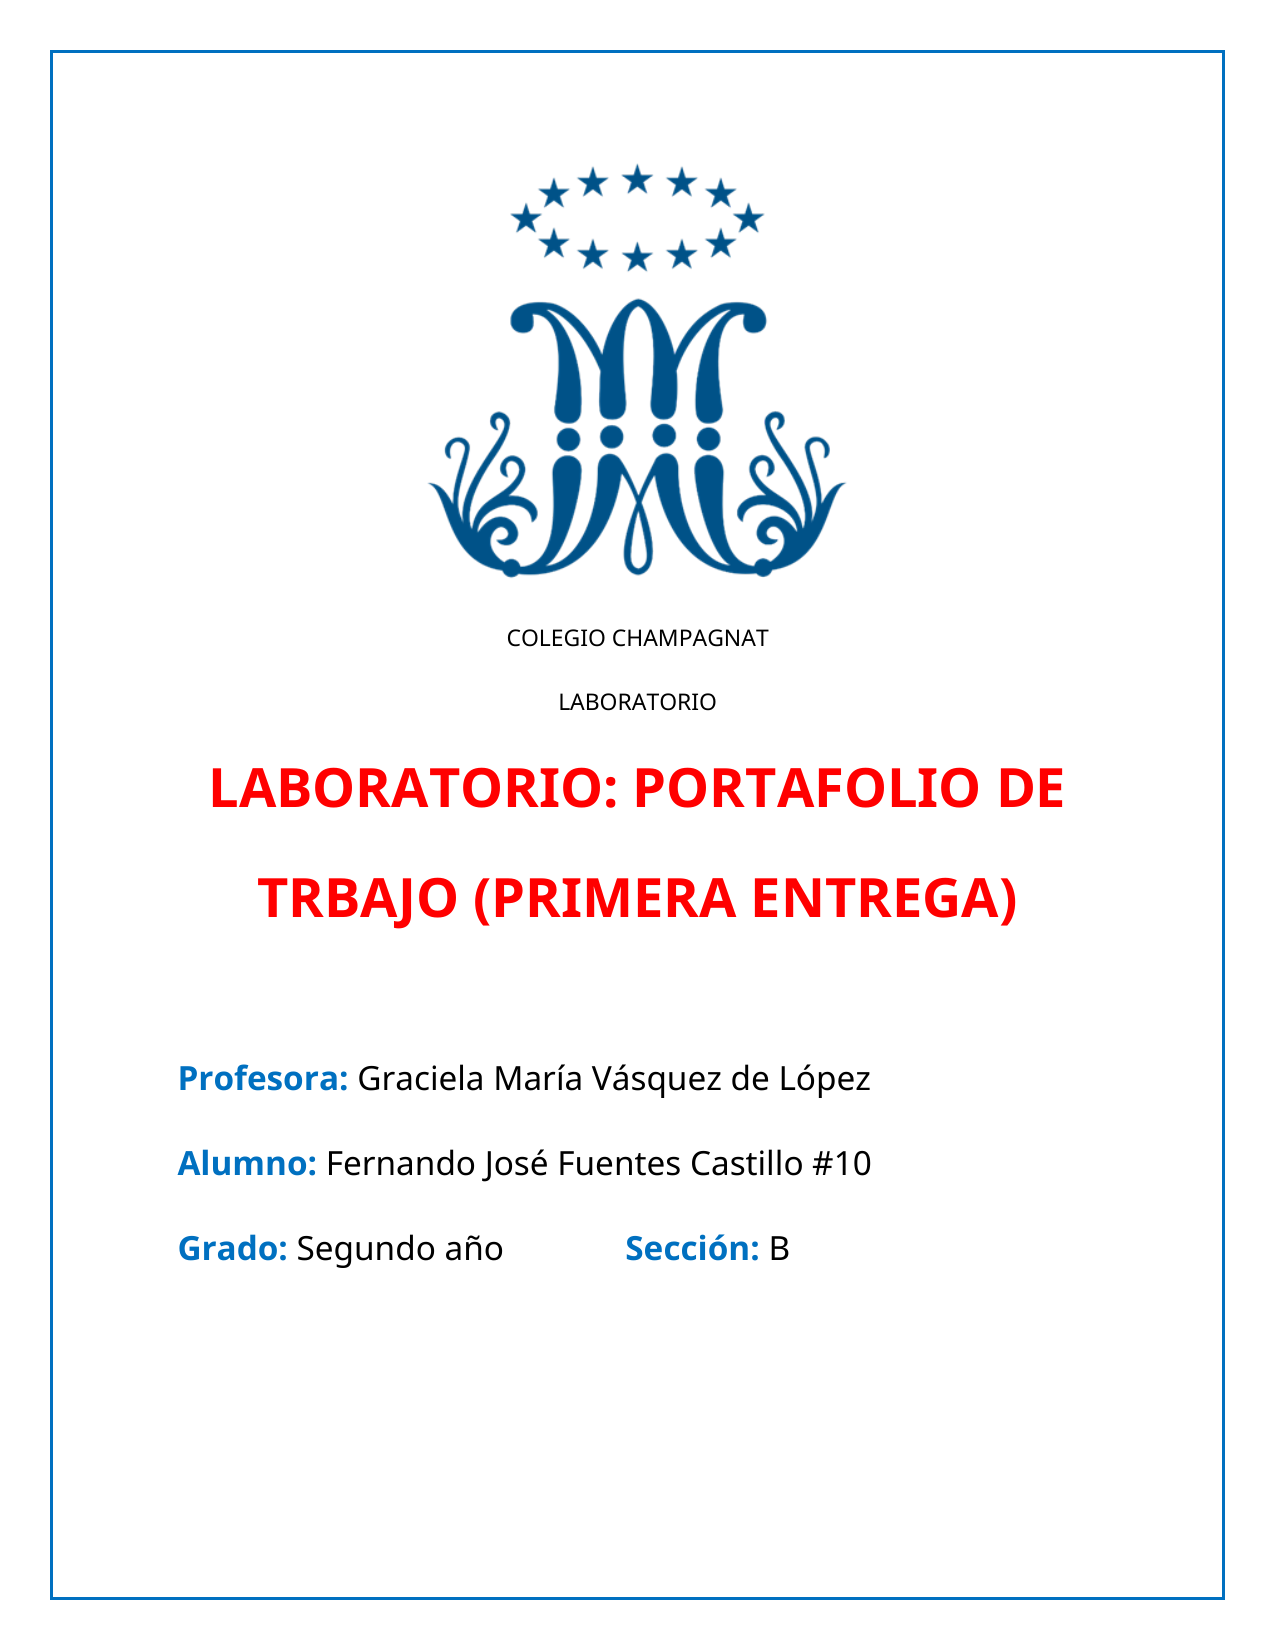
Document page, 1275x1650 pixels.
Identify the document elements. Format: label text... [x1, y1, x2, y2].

text LABORATORIO: PORTAFOLIO DE TRBAJO (PRIMERA ENTREGA) [177, 749, 1098, 933]
text Grado: Segundo año Sección: B [177, 1224, 1098, 1270]
picture [415, 147, 860, 592]
text LABORATORIO [177, 686, 1098, 717]
text Alumno: Fernando José Fuentes Castillo #10 [177, 1139, 1098, 1185]
text Profesora: Graciela María Vásquez de López [177, 1055, 1098, 1100]
text COLEGIO CHAMPAGNAT [177, 622, 1098, 653]
